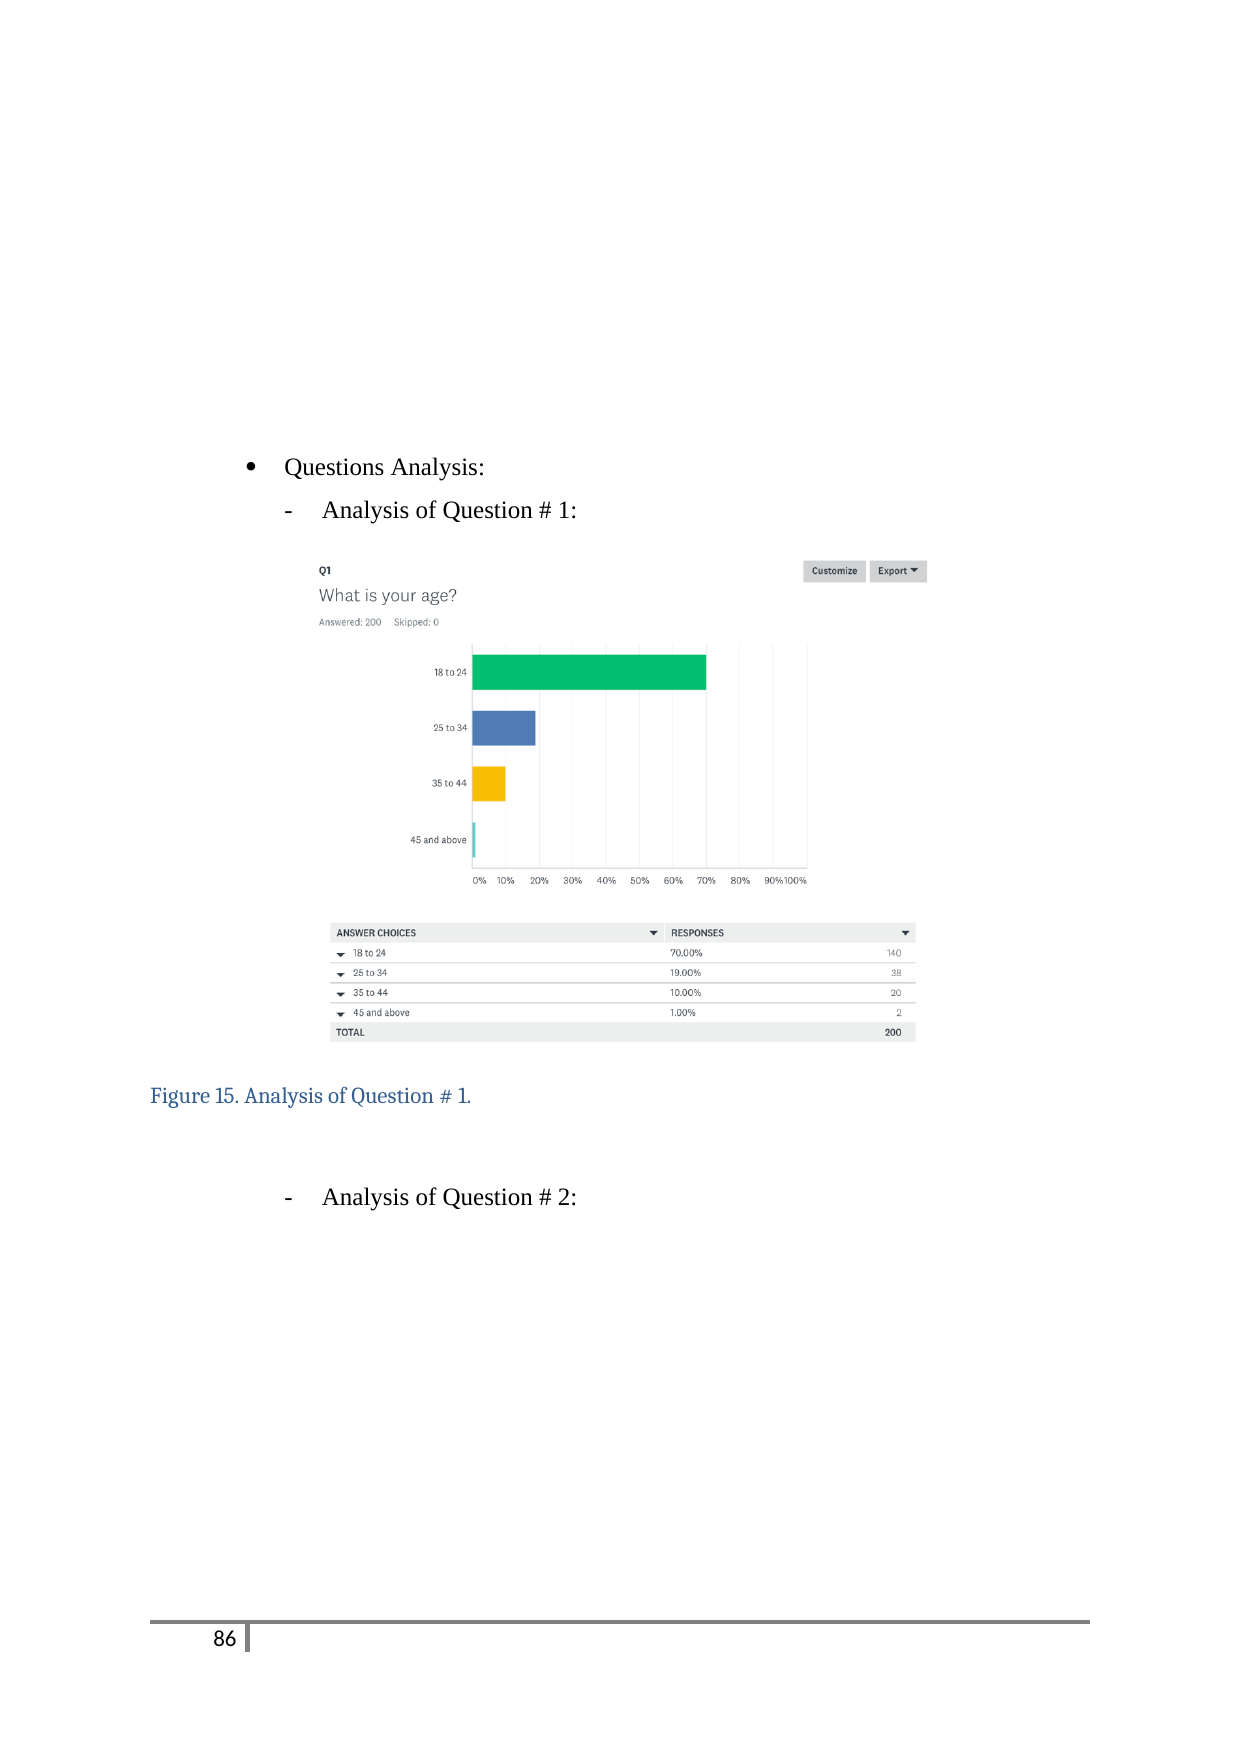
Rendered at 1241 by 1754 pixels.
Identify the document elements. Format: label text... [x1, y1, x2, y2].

picture [313, 558, 928, 1048]
list Analysis of Question # 2: [284, 1182, 1090, 1211]
list Questions Analysis: [247, 452, 1090, 480]
list Analysis of Question # 1: [284, 495, 1090, 523]
subtitle Figure 15. Analysis of Question # 1. [150, 1083, 1090, 1109]
